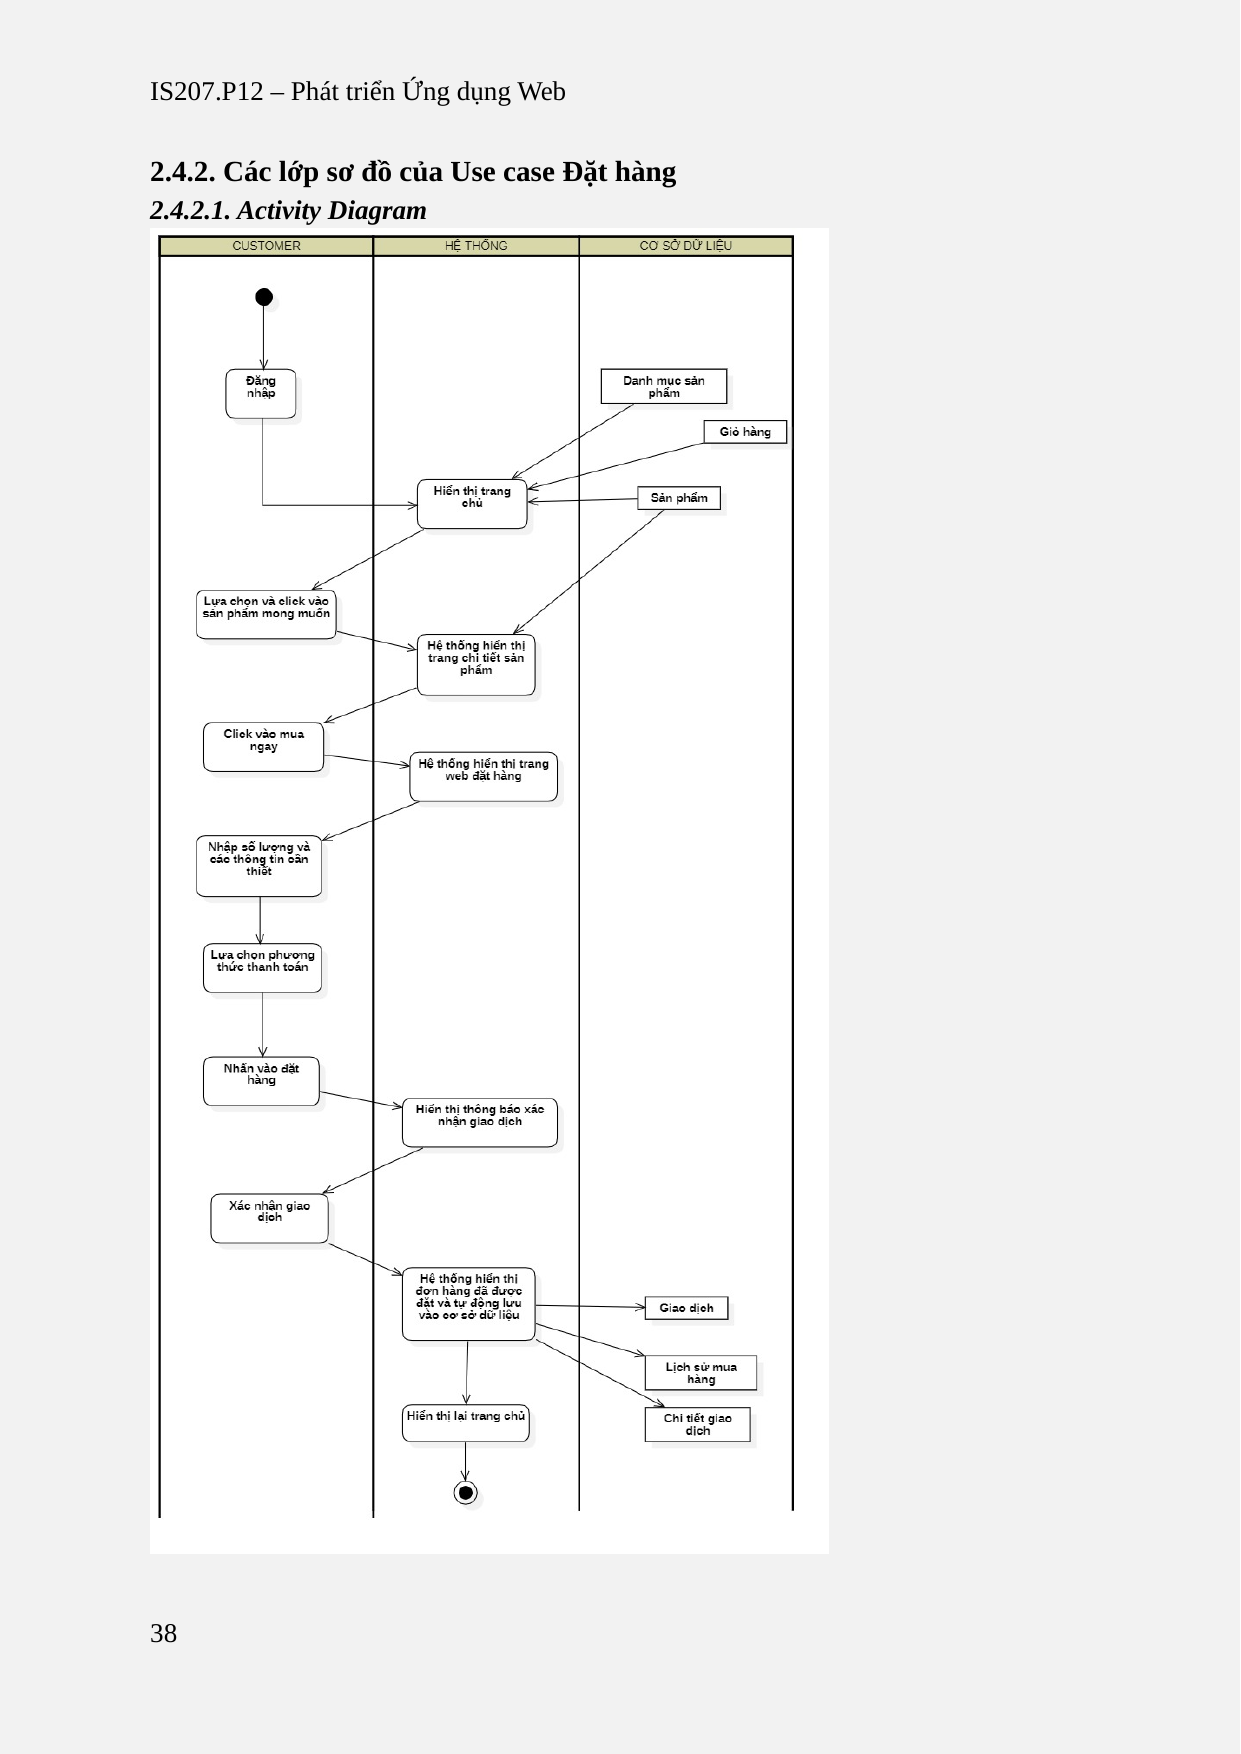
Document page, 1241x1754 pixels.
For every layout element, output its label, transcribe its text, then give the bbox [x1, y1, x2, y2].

subtitle 2.4.2.1. Activity Diagram [150, 194, 1090, 226]
subtitle 2.4.2. Các lớp sơ đồ của Use case Đặt hàng [150, 154, 1090, 188]
picture [150, 228, 829, 1554]
